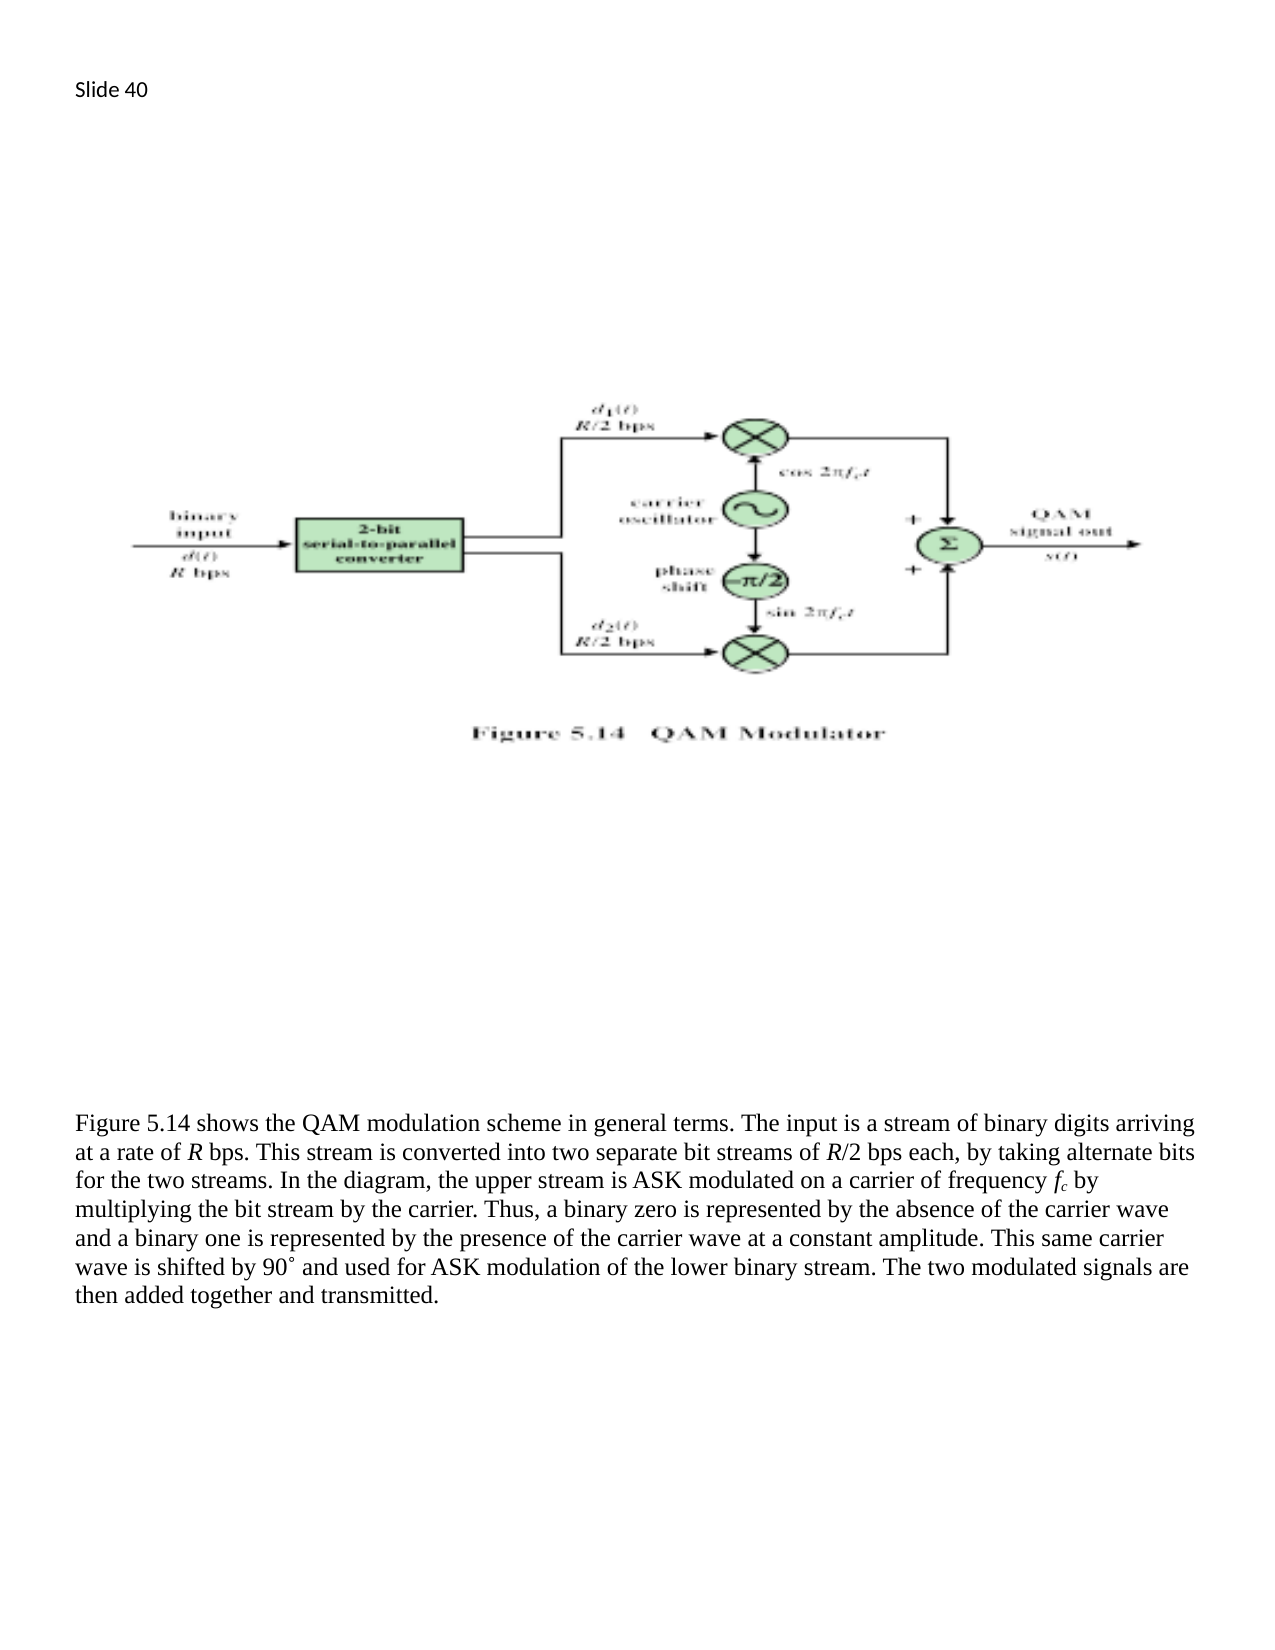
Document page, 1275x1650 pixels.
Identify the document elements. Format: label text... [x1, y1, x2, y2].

text Figure 5.14 shows the QAM modulation scheme in general terms. The input is a stream of binary digits arriving at a rate of R bps. This stream is converted into two separate bit streams of R/2 bps each, by taking alternate bits for the two streams. In the diagram, the upper stream is ASK modulated on a carrier of frequency fc by multiplying the bit stream by the carrier. Thus, a binary zero is represented by the absence of the carrier wave and a binary one is represented by the presence of the carrier wave at a constant amplitude. This same carrier wave is shifted by 90˚ and used for ASK modulation of the lower binary stream. The two modulated signals are then added together and transmitted. [75, 1108, 1200, 1309]
text Slide 40 [75, 75, 1200, 103]
